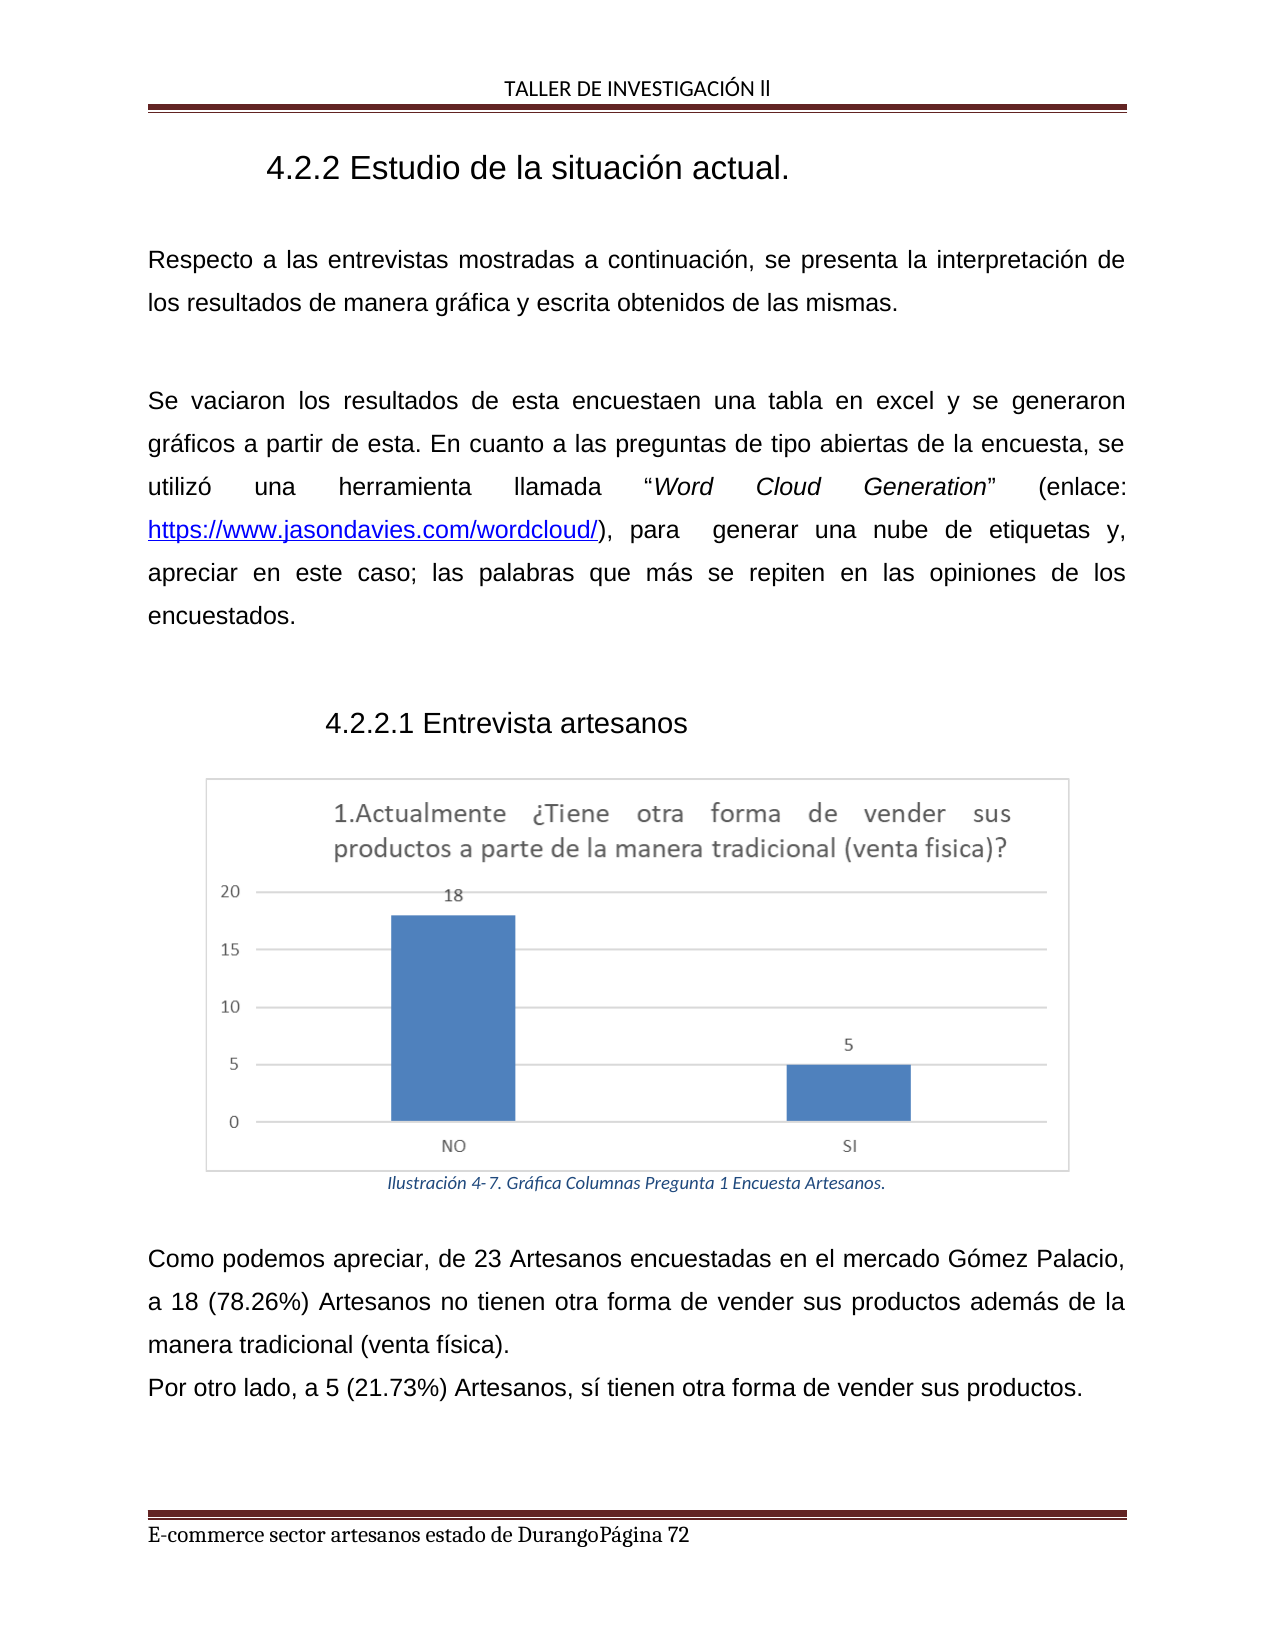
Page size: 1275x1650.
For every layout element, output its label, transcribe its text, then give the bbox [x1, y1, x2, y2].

text Como podemos apreciar, de 23 Artesanos encuestadas en el mercado Gómez Palacio, a 18 (78.26%) Artesanos no tienen otra forma de vender sus productos además de la manera tradicional (venta física). [148, 1244, 1127, 1359]
text Por otro lado, a 5 (21.73%) Artesanos, sí tienen otra forma de vender sus productos. [148, 1373, 1127, 1402]
subtitle 4.2.2 Estudio de la situación actual. [266, 148, 1127, 186]
subtitle 4.2.2.1 Entrevista artesanos [325, 706, 1127, 739]
text Se vaciaron los resultados de esta encuestaen una tabla en excel y se generaron gráficos a partir de esta. En cuanto a las preguntas de tipo abiertas de la encuesta, se utilizó una herramienta llamada “Word Cloud Generation” (enlace: https://www.jasondavies.com/wordcloud/), para generar una nube de etiquetas y, apreciar en este caso; las palabras que más se repiten en las opiniones de los encuestados. [148, 386, 1127, 630]
text Respecto a las entrevistas mostradas a continuación, se presenta la interpretación de los resultados de manera gráfica y escrita obtenidos de las mismas. [148, 245, 1127, 317]
picture [205, 778, 1070, 1172]
